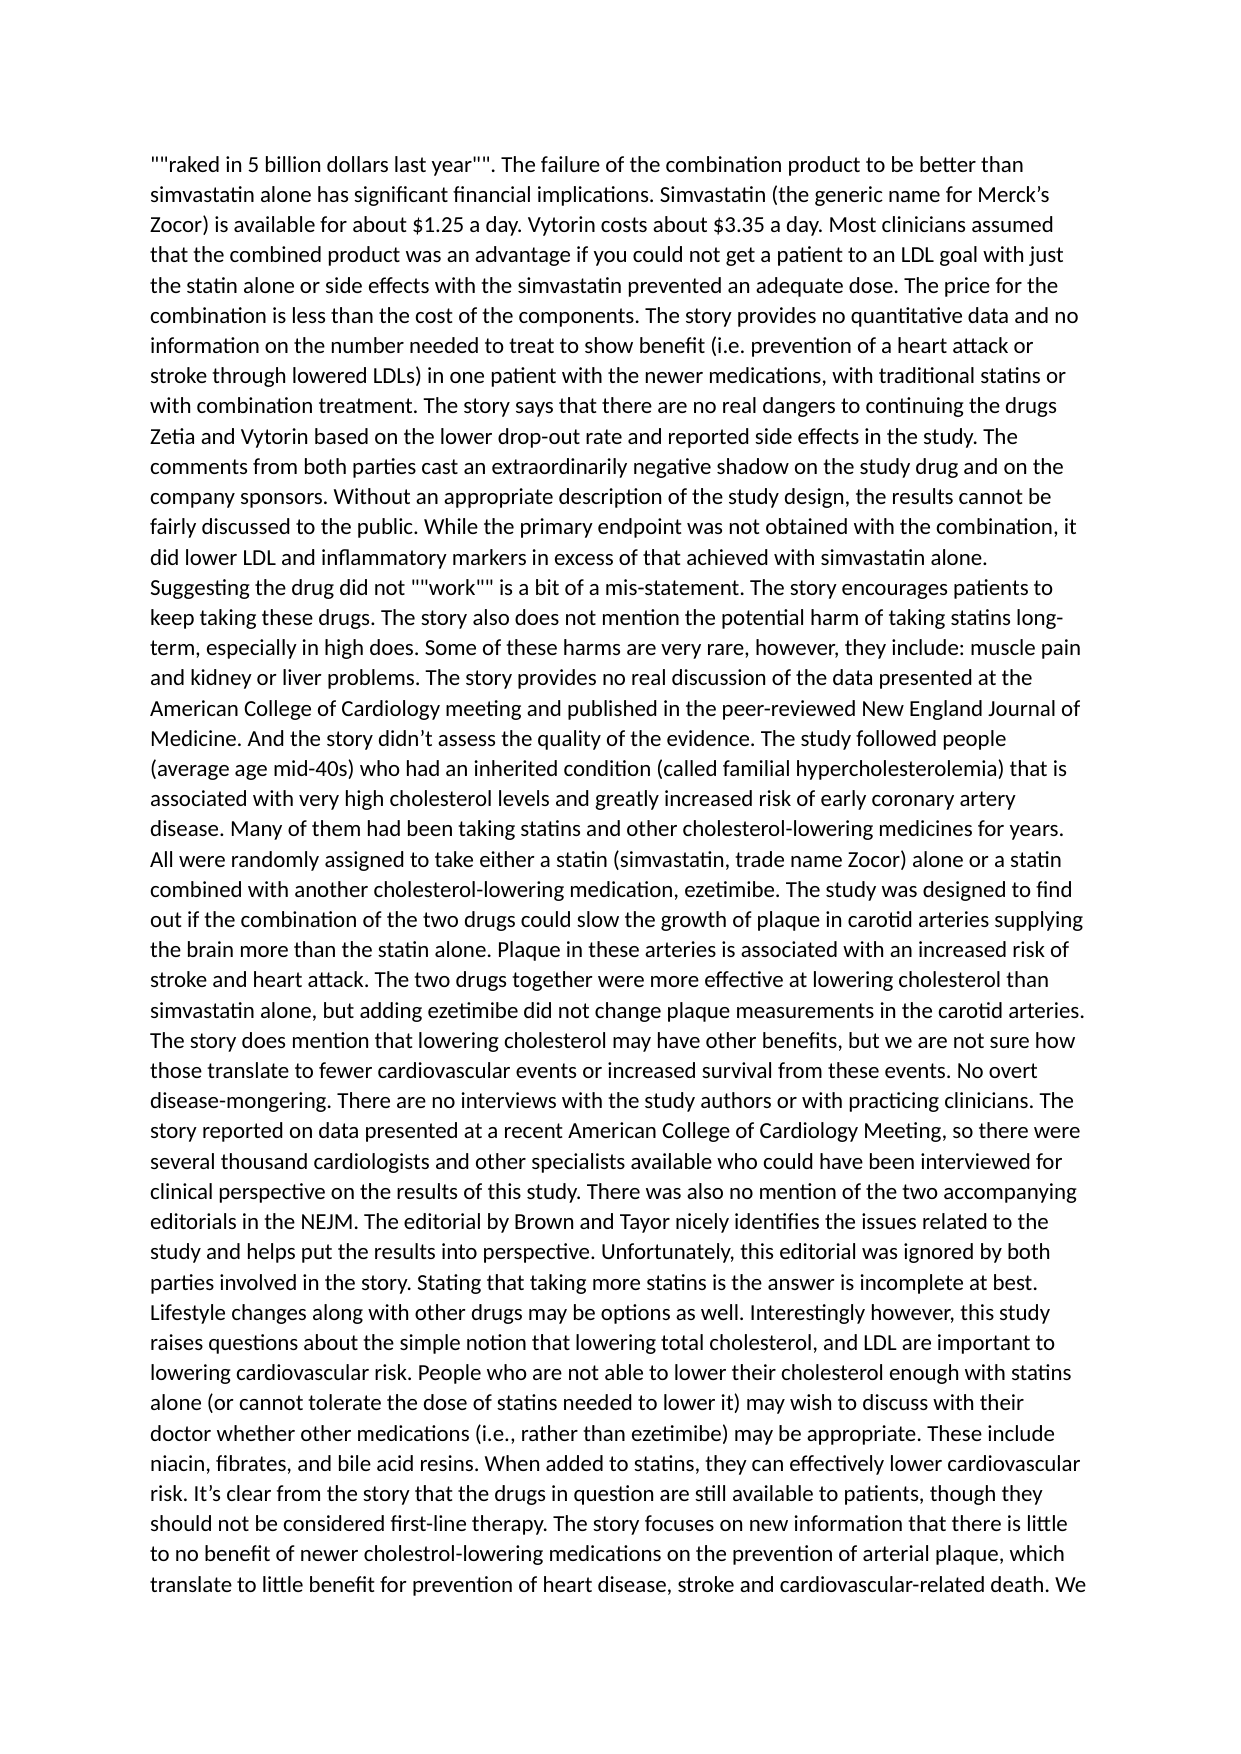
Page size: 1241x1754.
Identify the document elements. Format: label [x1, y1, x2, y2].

text [150, 150, 1090, 1598]
